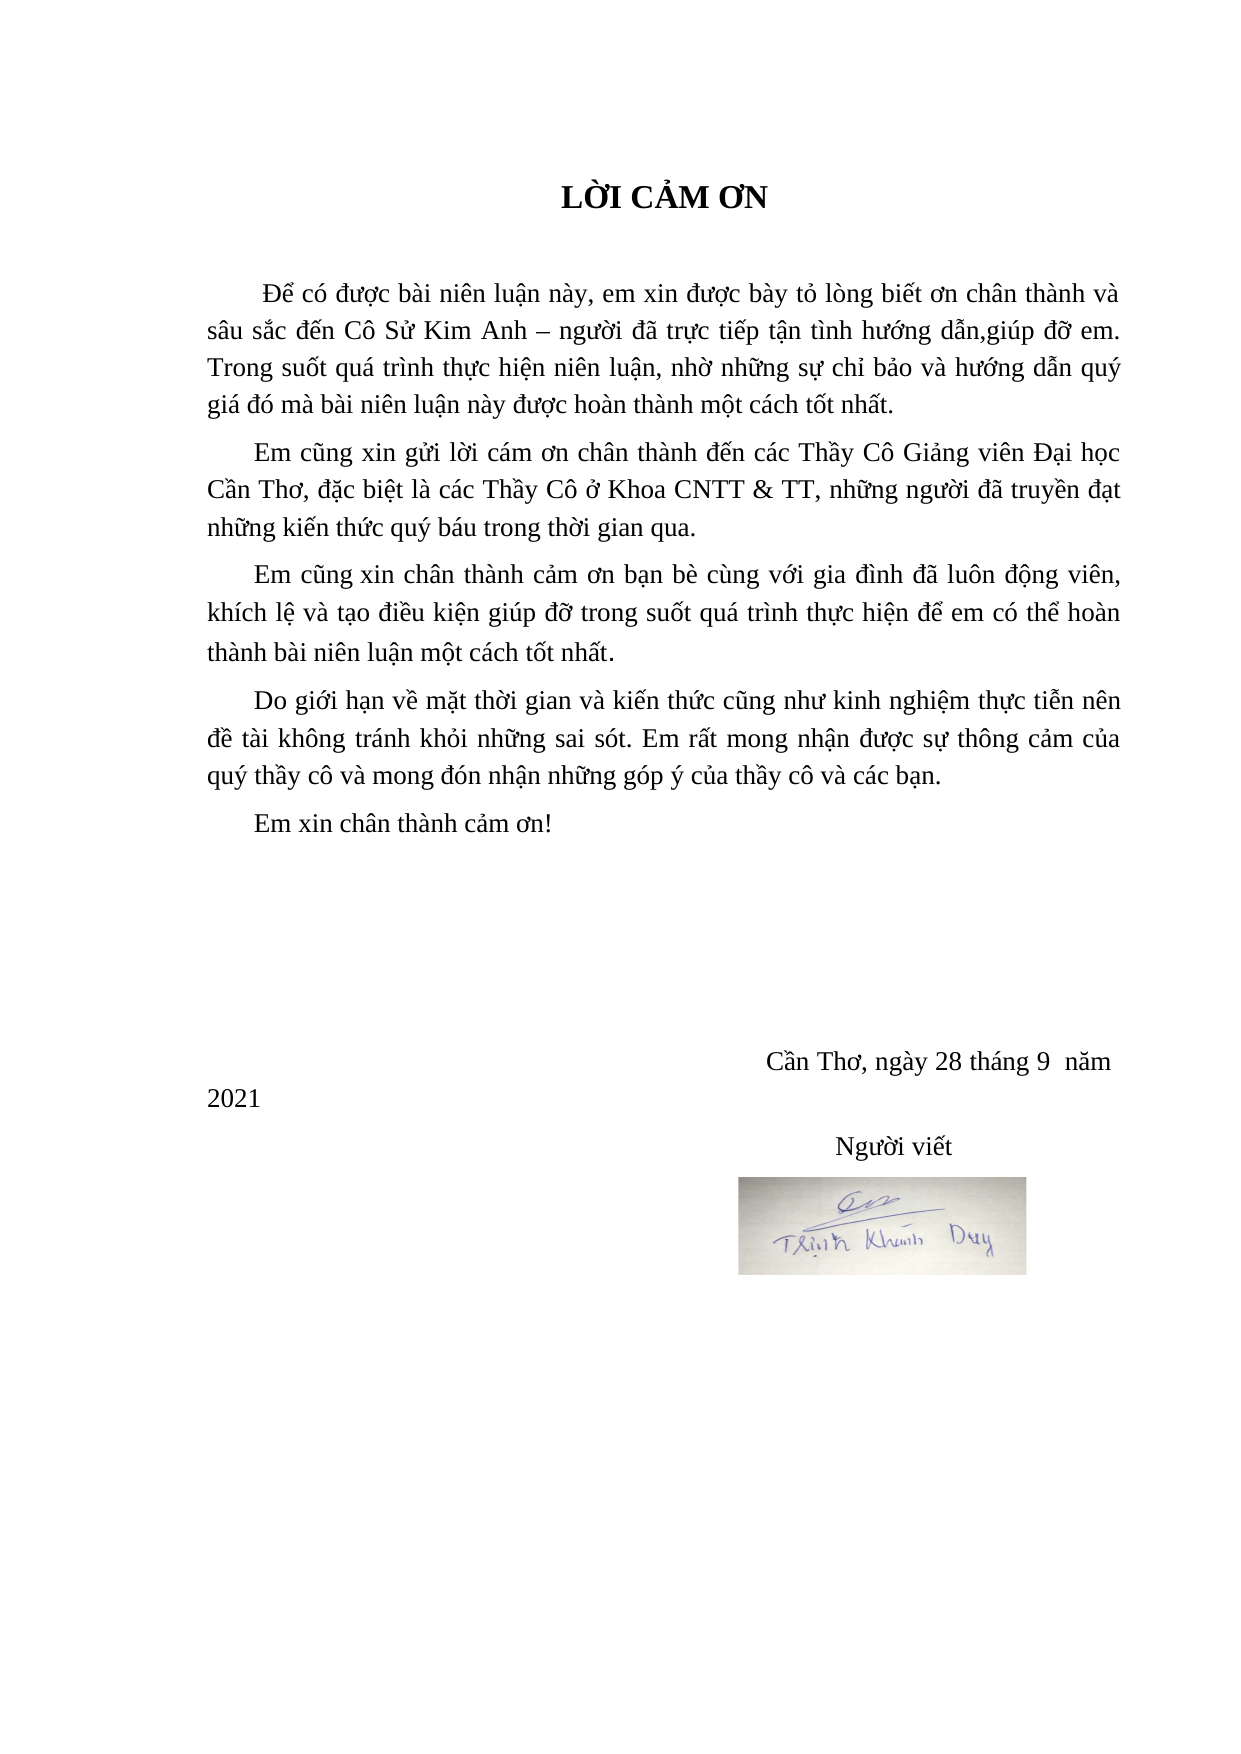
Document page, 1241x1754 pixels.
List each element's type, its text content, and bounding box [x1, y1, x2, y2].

text Để có được bài niên luận này, em xin được bày tỏ lòng biết ơn chân thành và sâu sắc đến Cô Sử Kim Anh – người đã trực tiếp tận tình hướng dẫn,giúp đỡ em. Trong suốt quá trình thực hiện niên luận, nhờ những sự chỉ bảo và hướng dẫn quý giá đó mà bài niên luận này được hoàn thành một cách tốt nhất. [207, 277, 1122, 420]
text LỜI CẢM ƠN [207, 177, 1122, 216]
text Em cũng xin chân thành cảm ơn bạn bè cùng với gia đình đã luôn động viên, khích lệ và tạo điều kiện giúp đỡ trong suốt quá trình thực hiện để em có thể hoàn thành bài niên luận một cách tốt nhất. [207, 559, 1122, 596]
text Cần Thơ, ngày 28 tháng 9 năm 2021 [207, 1045, 1122, 1114]
text Em cũng xin chân thành cảm ơn bạn bè cùng với gia đình đã luôn động viên, khích lệ và tạo điều kiện giúp đỡ trong suốt quá trình thực hiện để em có thể hoàn thành bài niên luận một cách tốt nhất. [207, 627, 1122, 667]
text Em cũng xin gửi lời cám ơn chân thành đến các Thầy Cô Giảng viên Đại học Cần Thơ, đặc biệt là các Thầy Cô ở Khoa CNTT & TT, những người đã truyền đạt những kiến thức quý báu trong thời gian qua. [207, 436, 1122, 542]
text Em xin chân thành cảm ơn! [207, 807, 1122, 838]
text Người viết [207, 1130, 1122, 1161]
text Do giới hạn về mặt thời gian và kiến thức cũng như kinh nghiệm thực tiễn nên đề tài không tránh khỏi những sai sót. Em rất mong nhận được sự thông cảm của quý thầy cô và mong đón nhận những góp ý của thầy cô và các bạn. [207, 684, 1122, 790]
picture [738, 1177, 1027, 1275]
